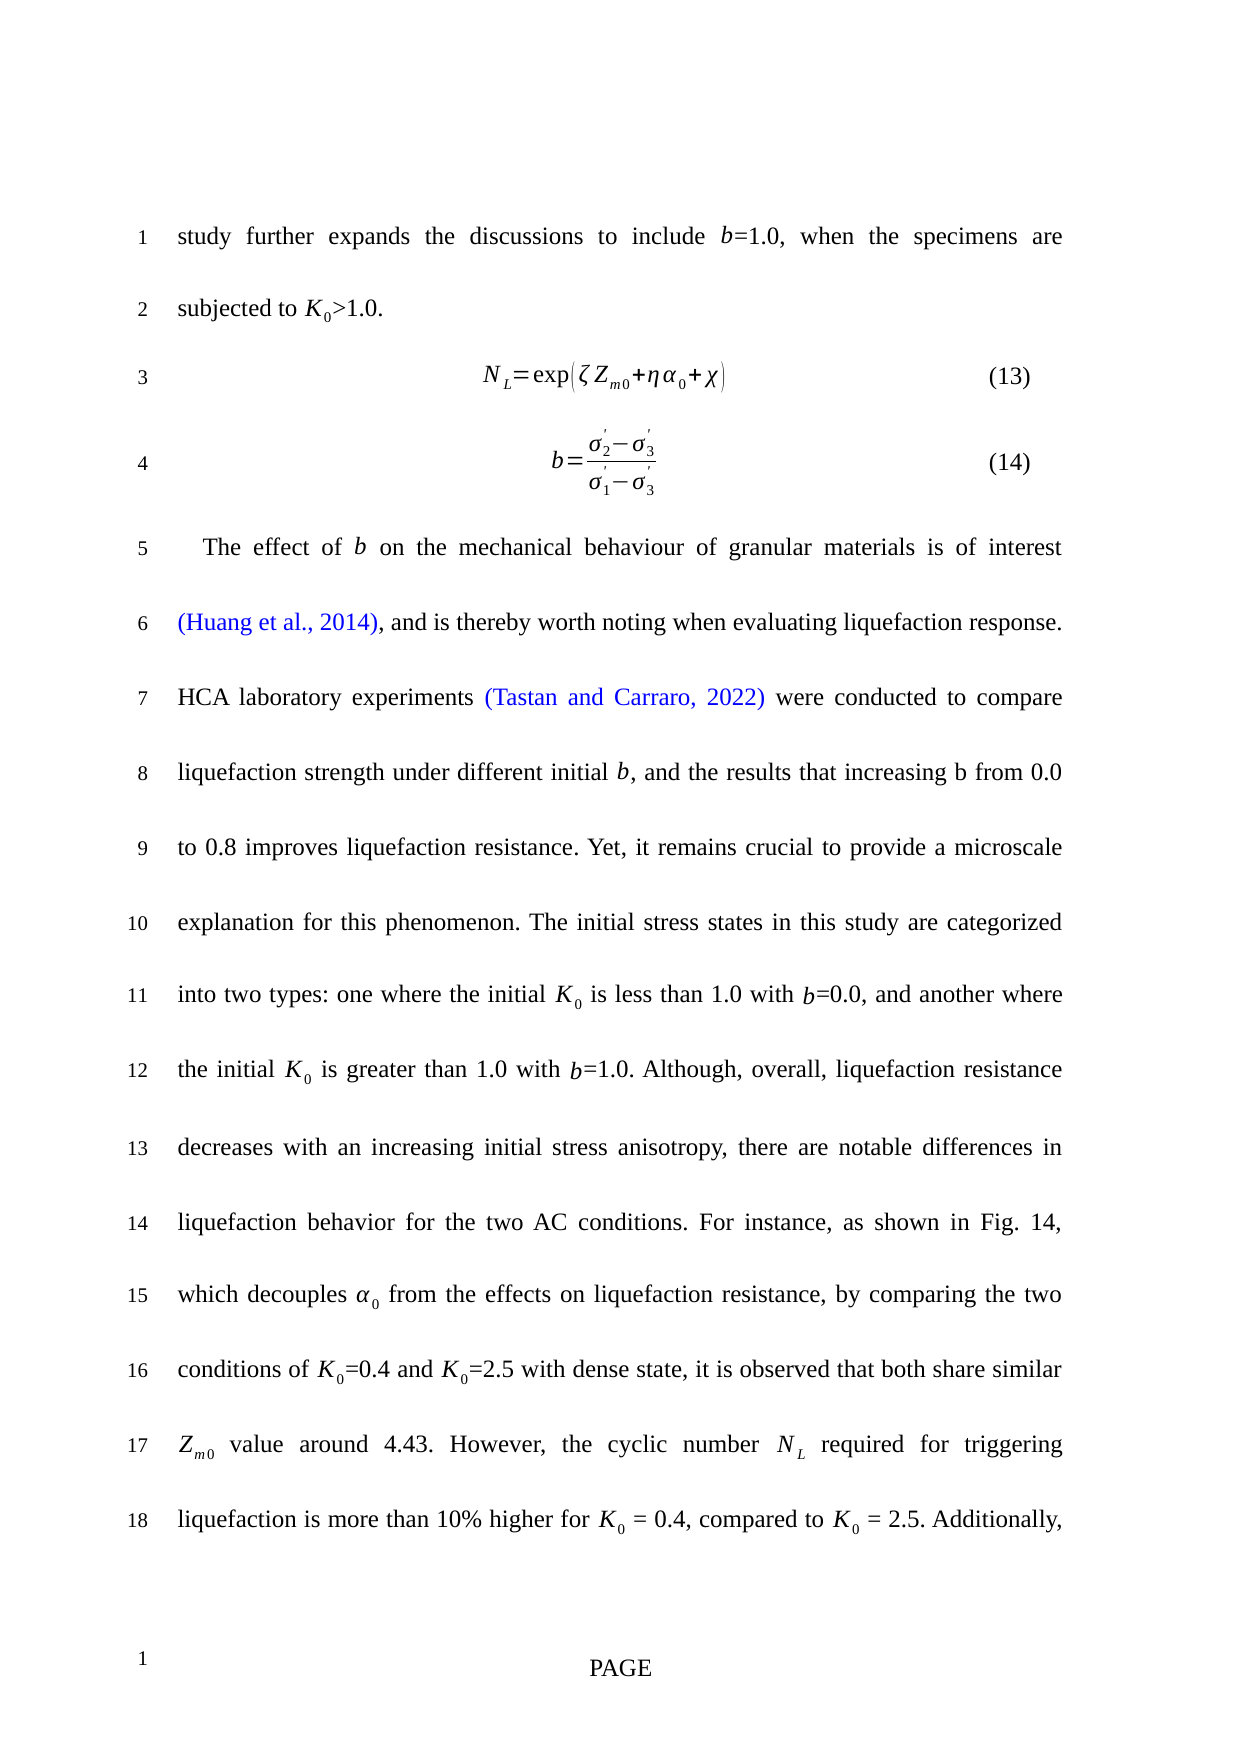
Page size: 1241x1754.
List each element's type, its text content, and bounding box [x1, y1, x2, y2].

text (14) [177, 424, 1063, 499]
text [177, 528, 1063, 1541]
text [177, 217, 1063, 329]
text (13) [177, 358, 1063, 396]
